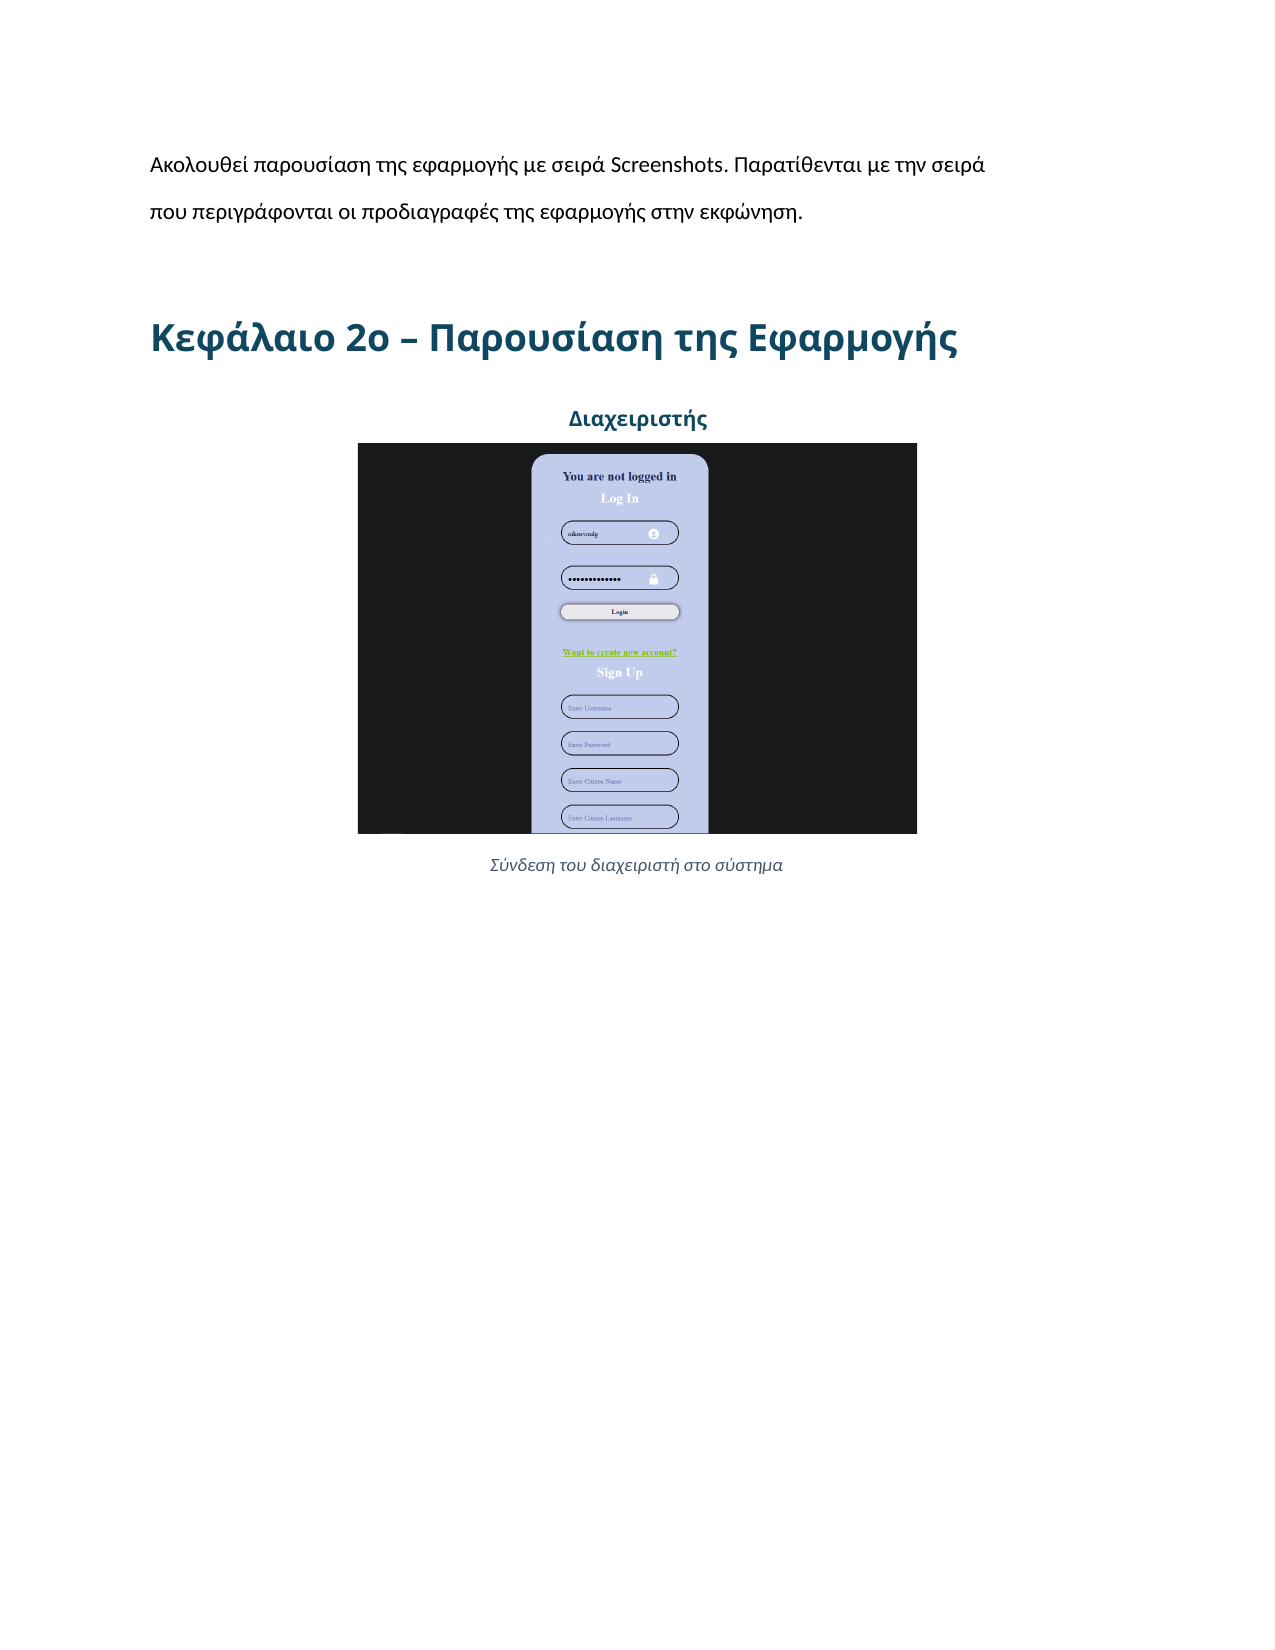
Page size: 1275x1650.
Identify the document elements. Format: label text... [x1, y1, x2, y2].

text που περιγράφονται οι προδιαγραφές της εφαρμογής στην εκφώνηση. [150, 197, 1125, 225]
text Σύνδεση του διαχειριστή στο σύστημα [150, 853, 1125, 876]
text Διαχειριστής [150, 404, 1125, 432]
text Ακολουθεί παρουσίαση της εφαρμογής με σειρά Screenshots. Παρατίθενται με την σειρά [150, 150, 1125, 178]
picture [357, 443, 918, 834]
text Κεφάλαιο 2ο – Παρουσίαση της Εφαρμογής [150, 311, 1125, 362]
